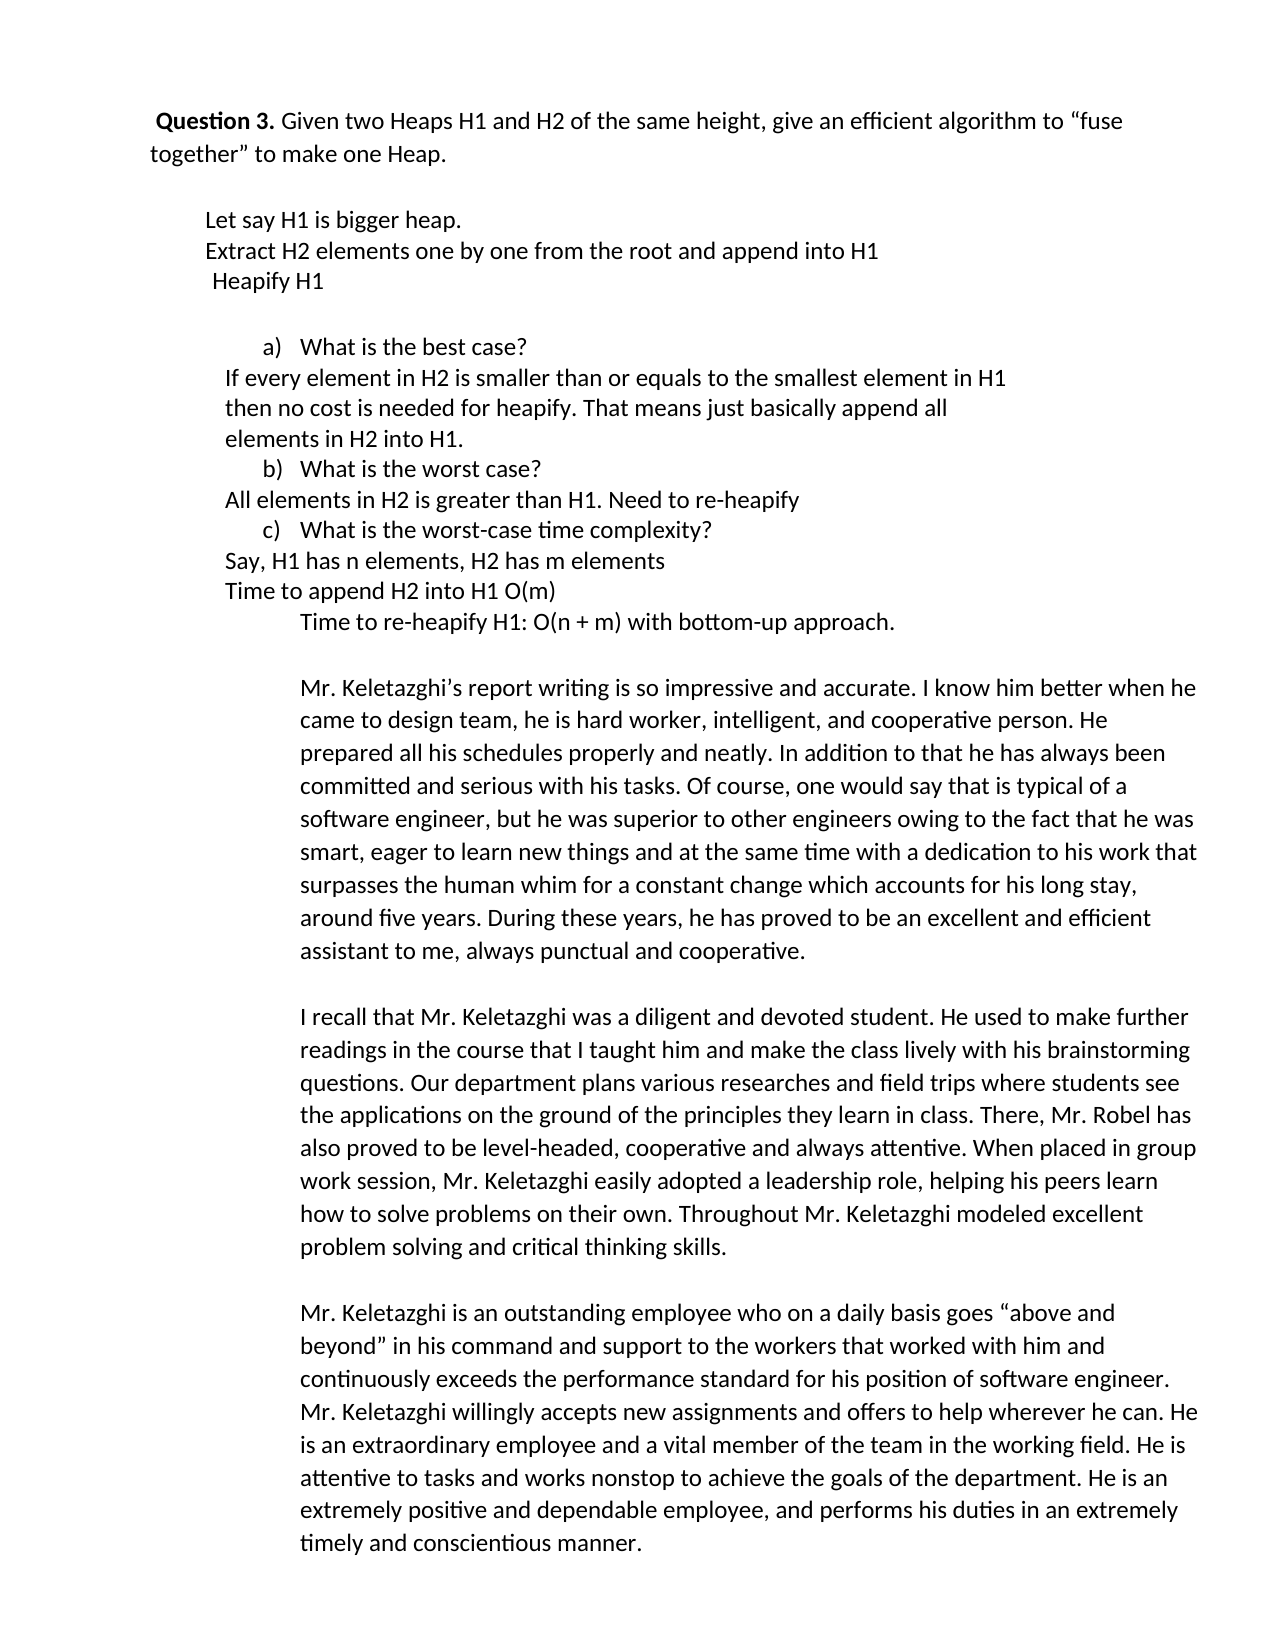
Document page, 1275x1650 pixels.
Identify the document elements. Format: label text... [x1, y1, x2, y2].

text Extract H2 elements one by one from the root and append into H1 [75, 235, 1200, 265]
text Say, H1 has n elements, H2 has m elements [225, 545, 1200, 575]
list What is the worst case? [262, 453, 1200, 484]
list Mr. Keletazghi is an outstanding employee who on a daily basis goes “above and beyond” in his command and support to the workers that worked with him and continuously exceeds the performance standard for his position of software engineer. Mr. Keletazghi willingly accepts new assignments and offers to help wherever he can. He is an extraordinary employee and a vital member of the team in the working field. He is attentive to tasks and works nonstop to achieve the goals of the department. He is an extremely positive and dependable employee, and performs his duties in an extremely timely and conscientious manner. [300, 1297, 1200, 1558]
list I recall that Mr. Keletazghi was a diligent and devoted student. He used to make further readings in the course that I taught him and make the class lively with his brainstorming questions. Our department plans various researches and field trips where students see the applications on the ground of the principles they learn in class. There, Mr. Robel has also proved to be level-headed, cooperative and always attentive. When placed in group work session, Mr. Keletazghi easily adopted a leadership role, helping his peers learn how to solve problems on their own. Throughout Mr. Keletazghi modeled excellent problem solving and critical thinking skills. [300, 1001, 1200, 1262]
list What is the worst-case time complexity? [262, 514, 1200, 545]
list Heapify H1 [150, 265, 1200, 296]
list Mr. Keletazghi’s report writing is so impressive and accurate. I know him better when he came to design team, he is hard worker, intelligent, and cooperative person. He prepared all his schedules properly and neatly. In addition to that he has always been committed and serious with his tasks. Of course, one would say that is typical of a software engineer, but he was superior to other engineers owing to the fact that he was smart, eager to learn new things and at the same time with a dedication to his work that surpasses the human whim for a constant change which accounts for his long stay, around five years. During these years, he has proved to be an excellent and efficient assistant to me, always punctual and cooperative. [300, 672, 1200, 966]
text If every element in H2 is smaller than or equals to the smallest element in H1 [225, 362, 1200, 392]
text Time to append H2 into H1 O(m) [225, 575, 1200, 606]
list What is the best case? [262, 331, 1200, 362]
text then no cost is needed for heapify. That means just basically append all [225, 392, 1200, 423]
text All elements in H2 is greater than H1. Need to re-heapify [225, 484, 1200, 514]
text Let say H1 is bigger heap. [75, 204, 1200, 235]
list Question 3. Given two Heaps H1 and H2 of the same height, give an efficient algorithm to “fuse together” to make one Heap. [150, 106, 1200, 169]
text elements in H2 into H1. [225, 423, 1200, 453]
list Time to re-heapify H1: O(n + m) with bottom-up approach. [300, 606, 1200, 636]
